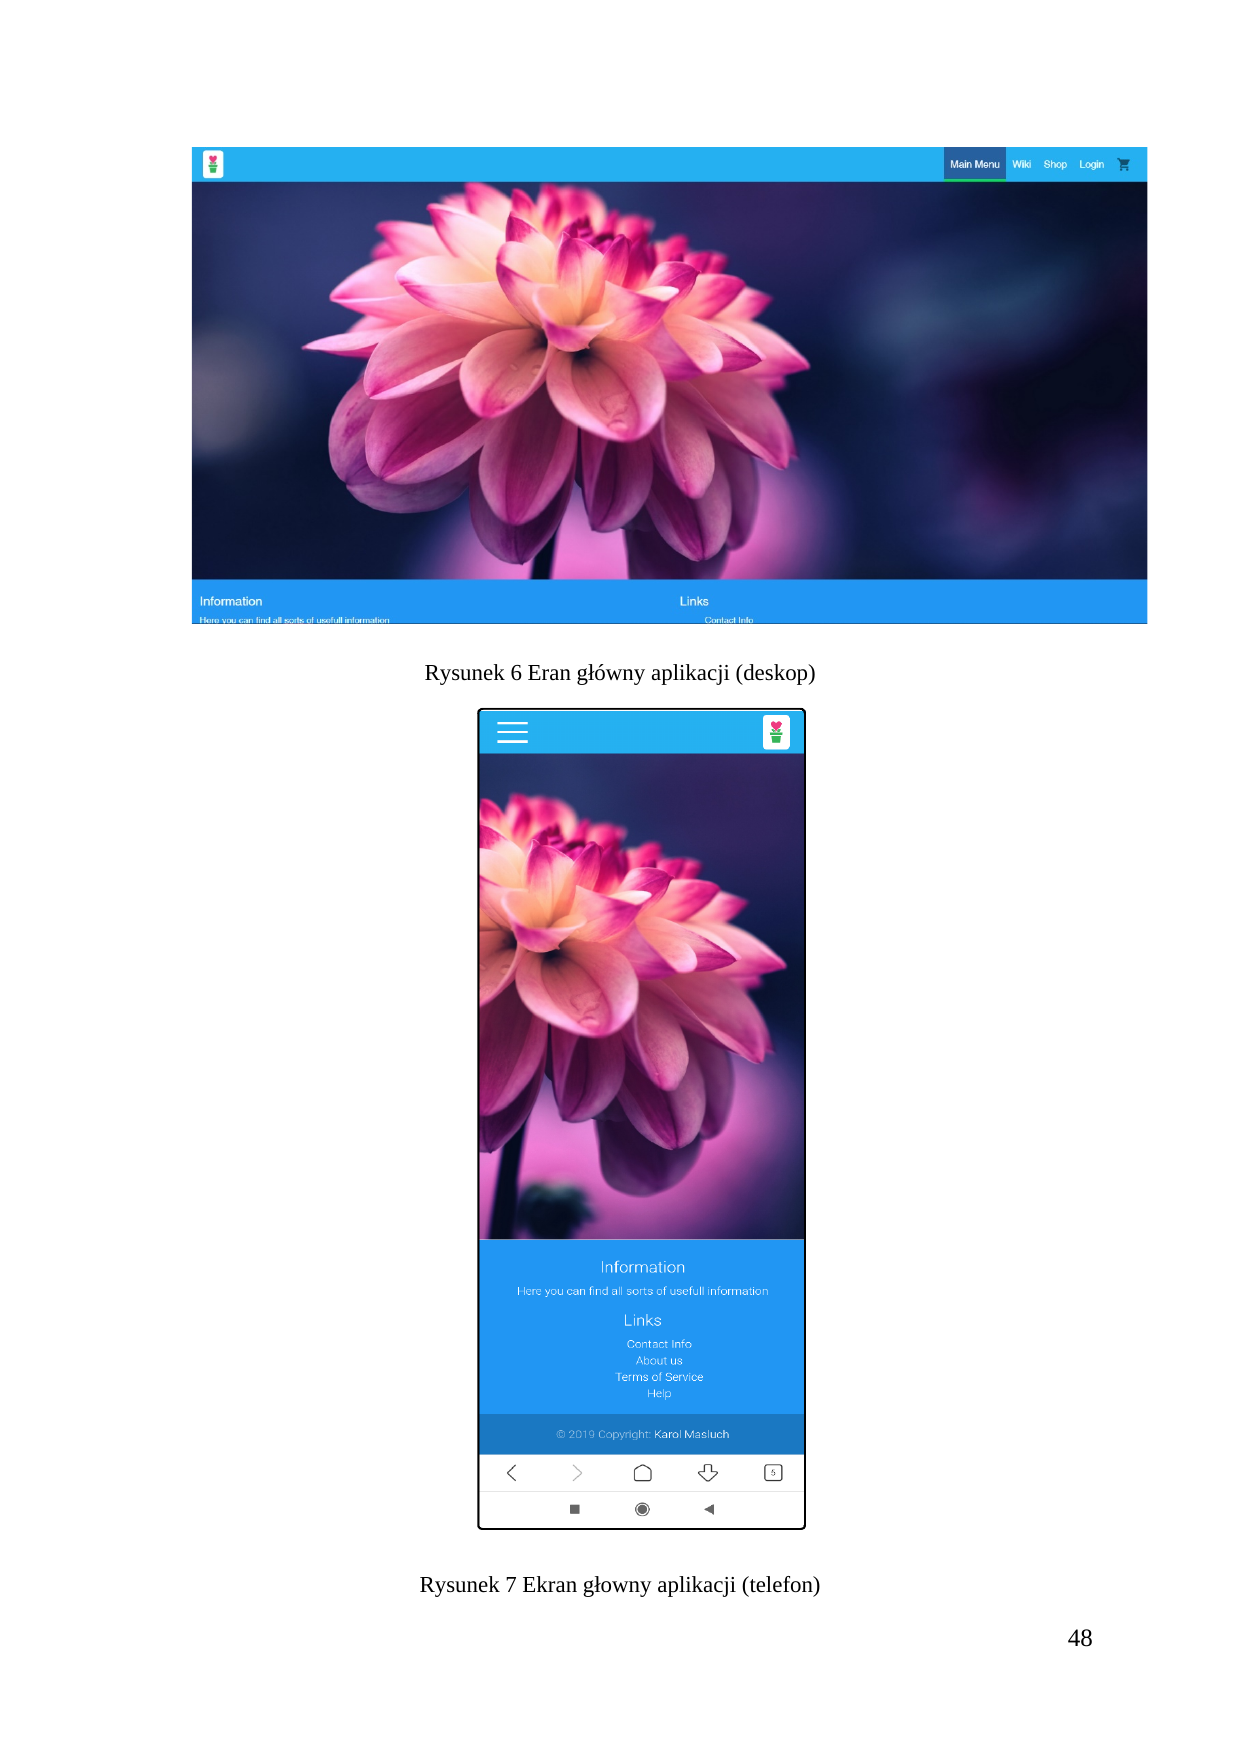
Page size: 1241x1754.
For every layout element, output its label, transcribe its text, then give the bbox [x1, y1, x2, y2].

text Rysunek 6 Eran główny aplikacji (deskop) [148, 658, 1093, 685]
picture [469, 697, 816, 1536]
picture [191, 147, 1148, 624]
text Rysunek 7 Ekran głowny aplikacji (telefon) [148, 1571, 1093, 1597]
